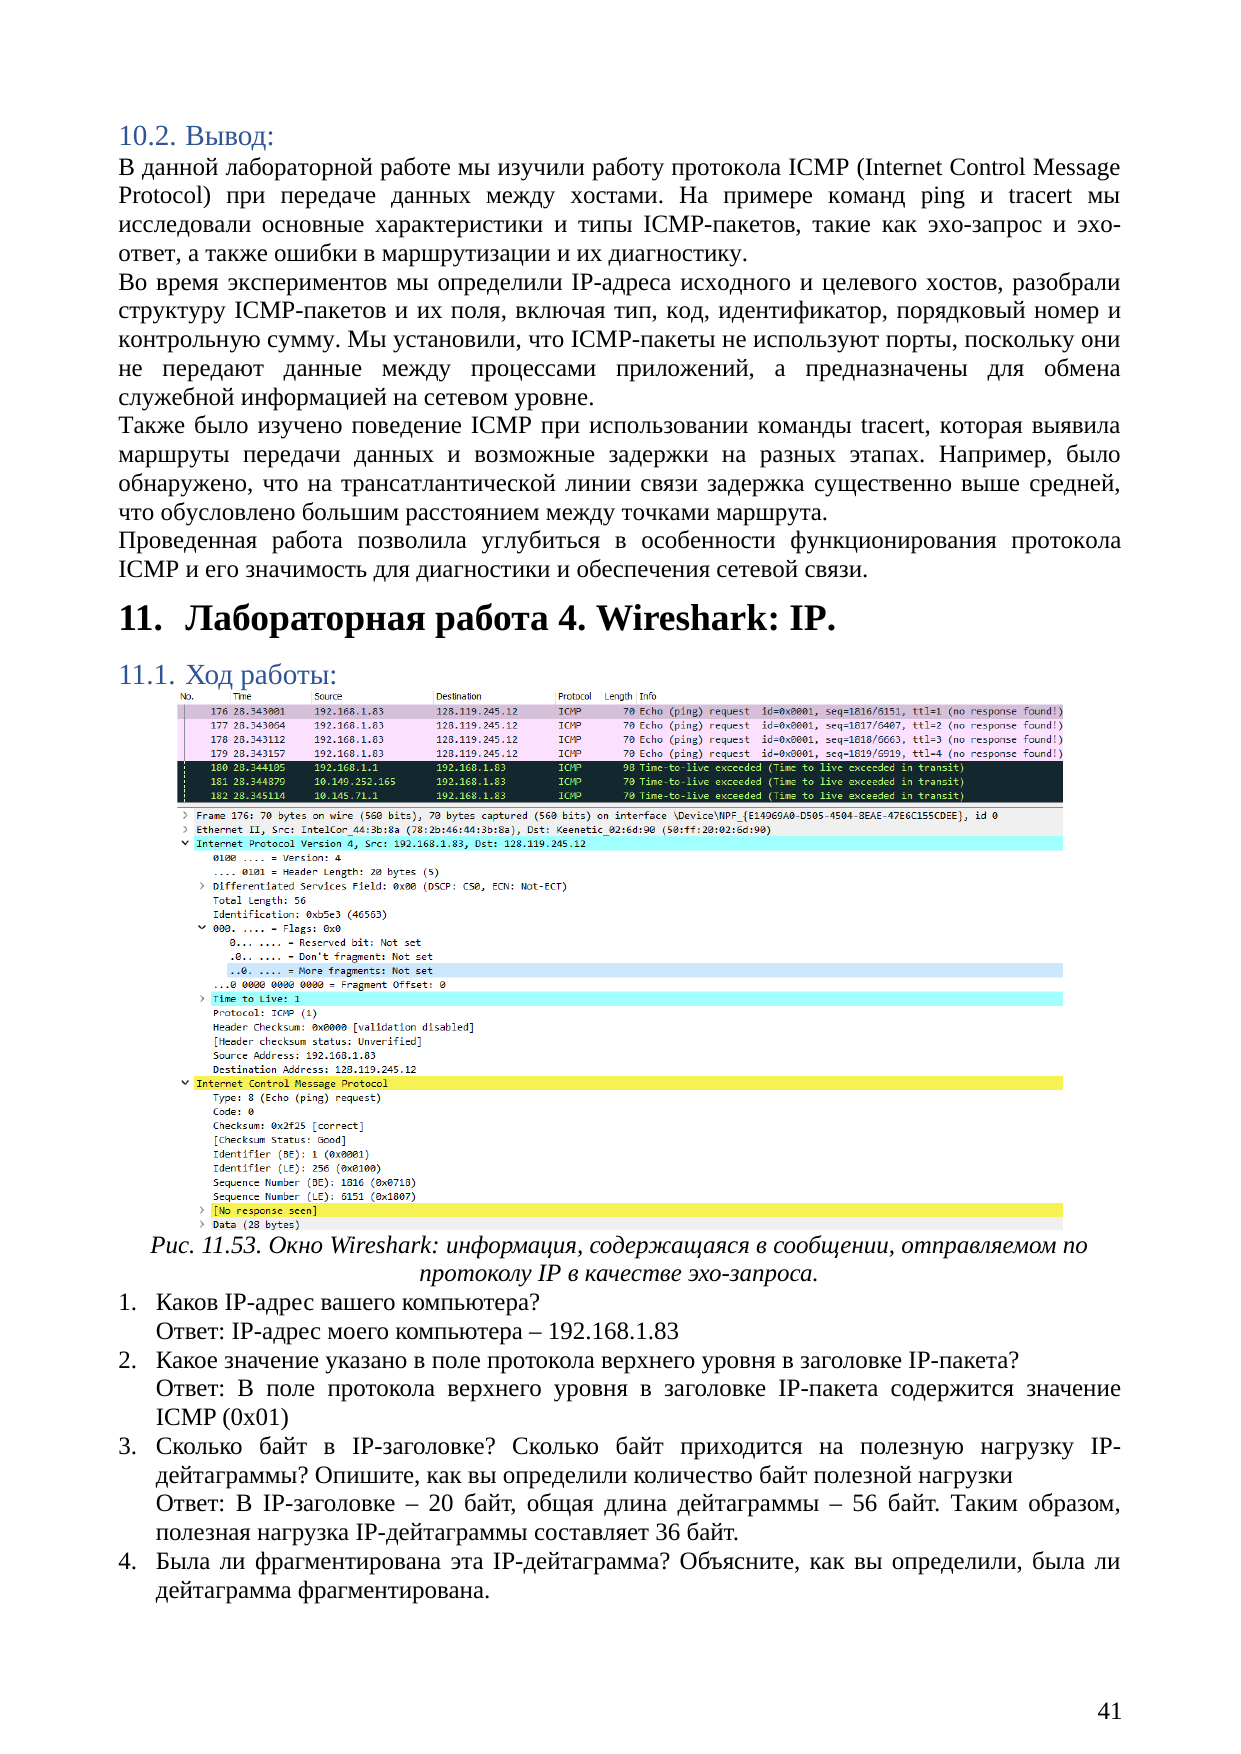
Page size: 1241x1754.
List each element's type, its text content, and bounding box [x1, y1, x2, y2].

text Ответ: В IP-заголовке – 20 байт, общая длина дейтаграммы – 56 байт. Таким образом, полезная нагрузка IP-дейтаграммы составляет 36 байт. [156, 1488, 1122, 1546]
subtitle Лабораторная работа 4. Wireshark: IP. [118, 595, 1122, 638]
text Проведенная работа позволила углубиться в особенности функционирования протокола ICMP и его значимость для диагностики и обеспечения сетевой связи. [118, 525, 1122, 583]
text Ответ: В поле протокола верхнего уровня в заголовке IP-пакета содержится значение ICMP (0x01) [156, 1373, 1122, 1431]
subtitle Ход работы: [118, 657, 1122, 691]
list Какое значение указано в поле протокола верхнего уровня в заголовке IP-пакета? [118, 1345, 1122, 1373]
picture [177, 691, 1063, 1230]
list Сколько байт в IP-заголовке? Сколько байт приходится на полезную нагрузку IP-дейтаграммы? Опишите, как вы определили количество байт полезной нагрузки [118, 1431, 1122, 1488]
subtitle Вывод: [118, 118, 1122, 152]
text Во время экспериментов мы определили IP-адреса исходного и целевого хостов, разобрали структуру ICMP-пакетов и их поля, включая тип, код, идентификатор, порядковый номер и контрольную сумму. Мы установили, что ICMP-пакеты не используют порты, поскольку они не передают данные между процессами приложений, а предназначены для обмена служебной информацией на сетевом уровне. [118, 267, 1122, 410]
text В данной лабораторной работе мы изучили работу протокола ICMP (Internet Control Message Protocol) при передаче данных между хостами. На примере команд ping и tracert мы исследовали основные характеристики и типы ICMP-пакетов, такие как эхо-запрос и эхо-ответ, а также ошибки в маршрутизации и их диагностику. [118, 152, 1122, 267]
list Была ли фрагментирована эта IP-дейтаграмма? Объясните, как вы определили, была ли дейтаграмма фрагментирована. [118, 1546, 1122, 1603]
text Также было изучено поведение ICMP при использовании команды tracert, которая выявила маршруты передачи данных и возможные задержки на разных этапах. Например, было обнаружено, что на трансатлантической линии связи задержка существенно выше средней, что обусловлено большим расстоянием между точками маршрута. [118, 410, 1122, 525]
list Каков IP-адрес вашего компьютера? [118, 1287, 1122, 1316]
text Ответ: IP-адрес моего компьютера – 192.168.1.83 [156, 1316, 1122, 1345]
